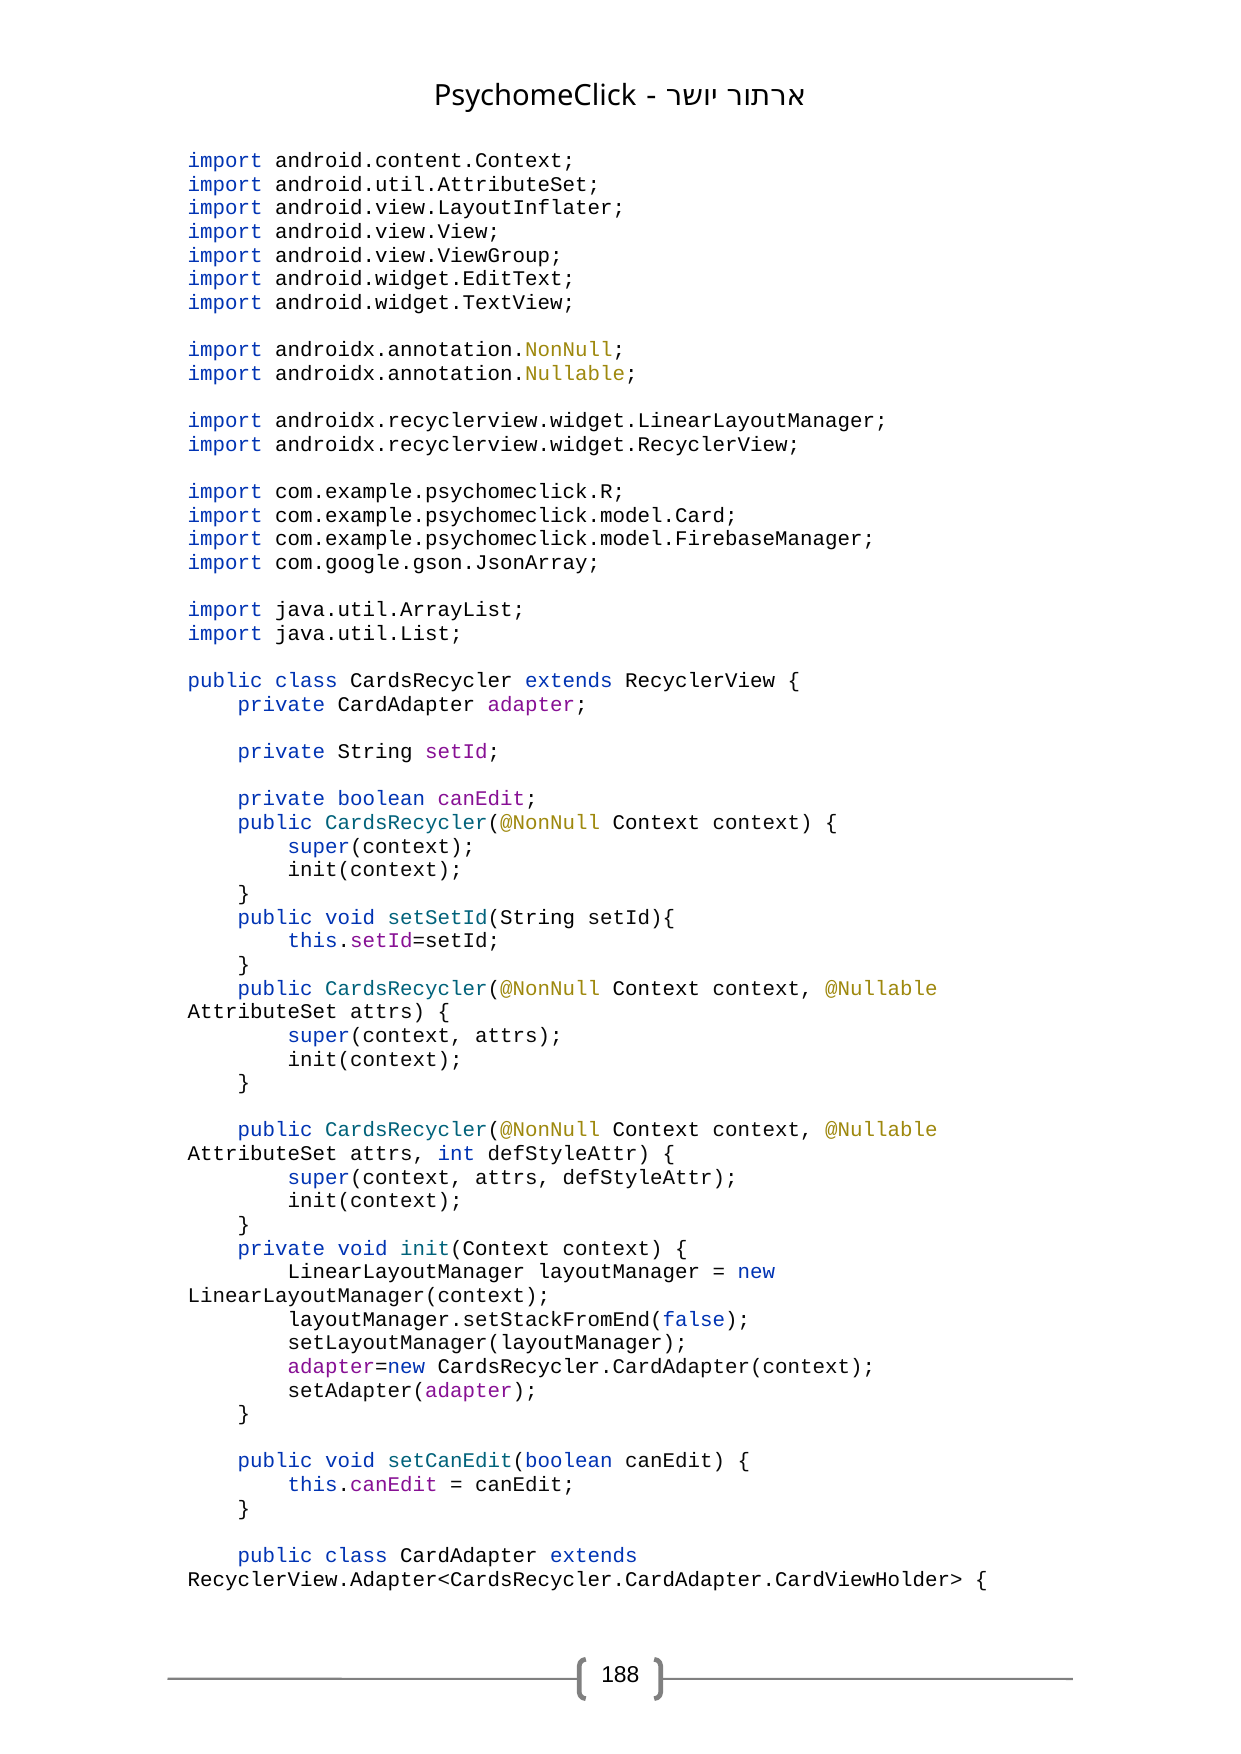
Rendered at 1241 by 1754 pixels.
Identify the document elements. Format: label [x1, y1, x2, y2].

text [187, 150, 1053, 1592]
